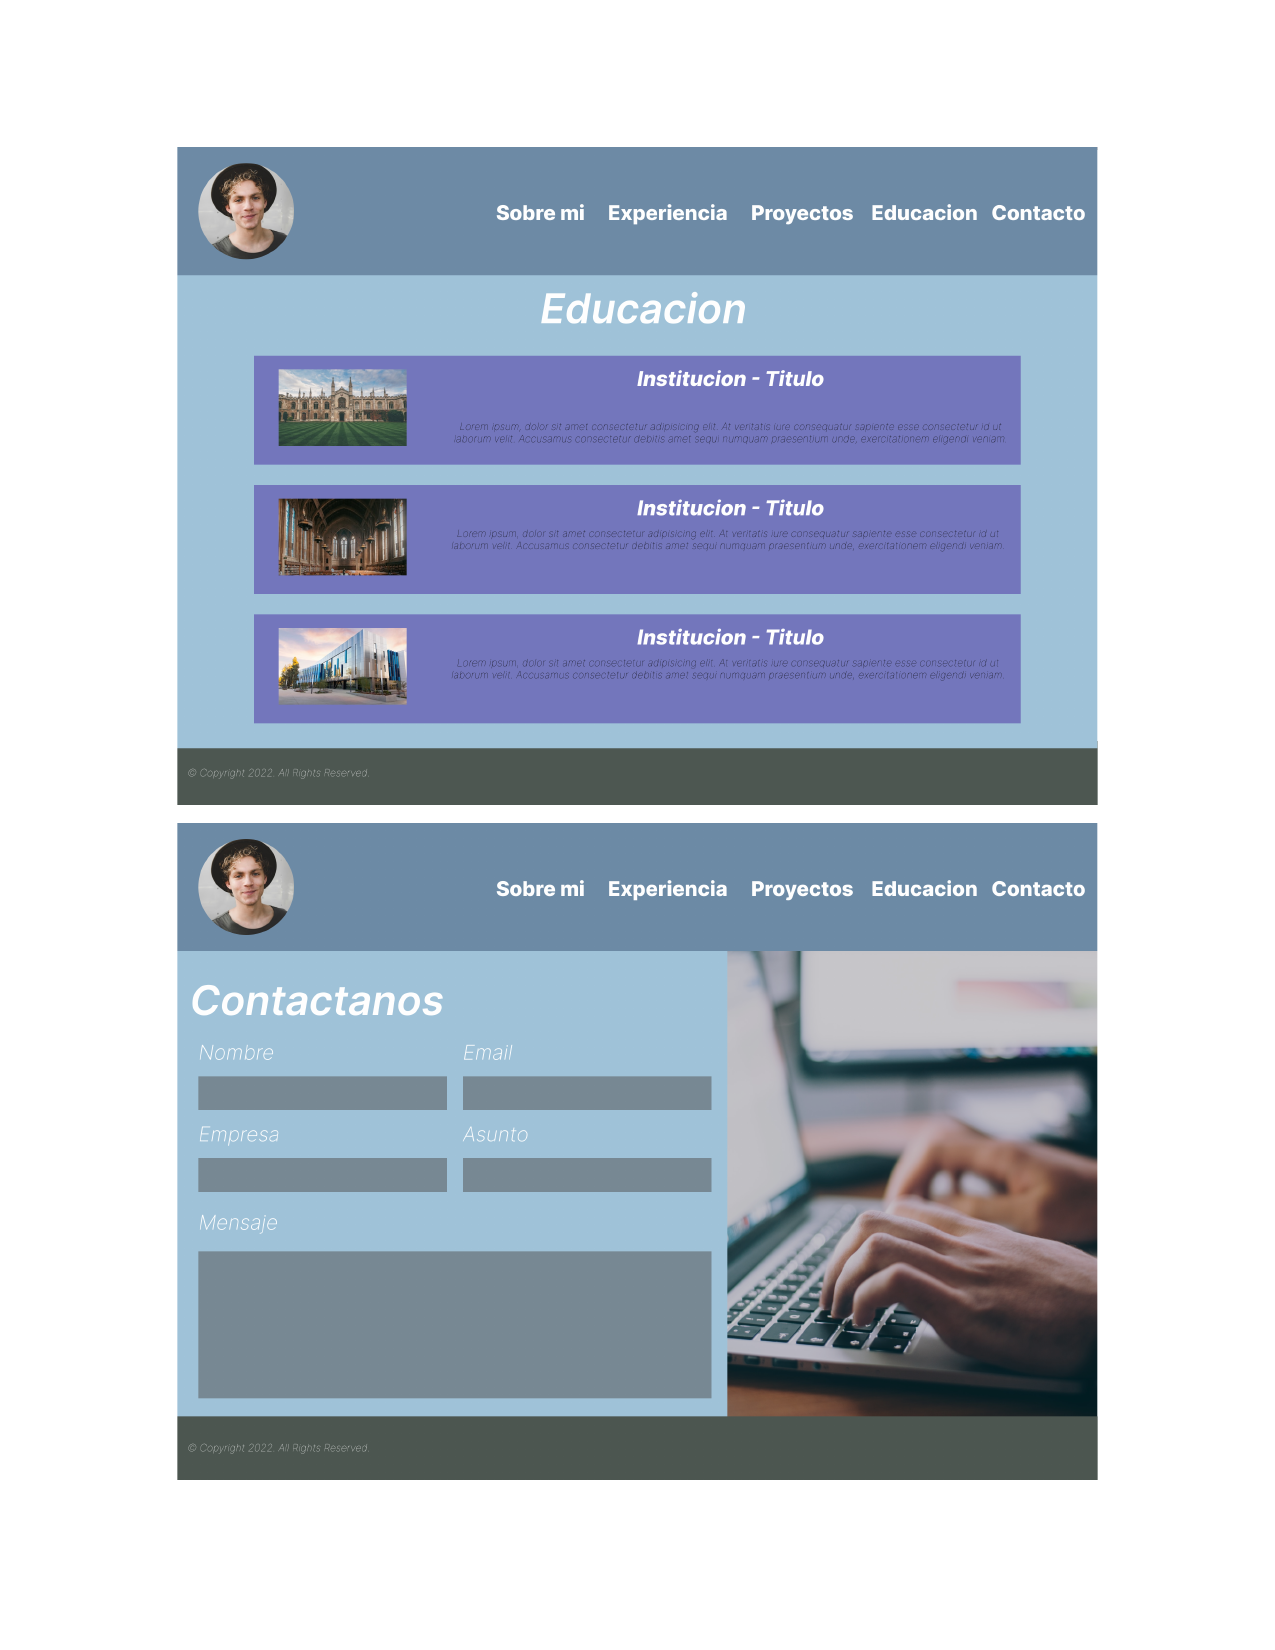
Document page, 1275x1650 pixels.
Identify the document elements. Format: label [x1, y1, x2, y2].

picture [177, 147, 1098, 805]
picture [177, 823, 1098, 1480]
